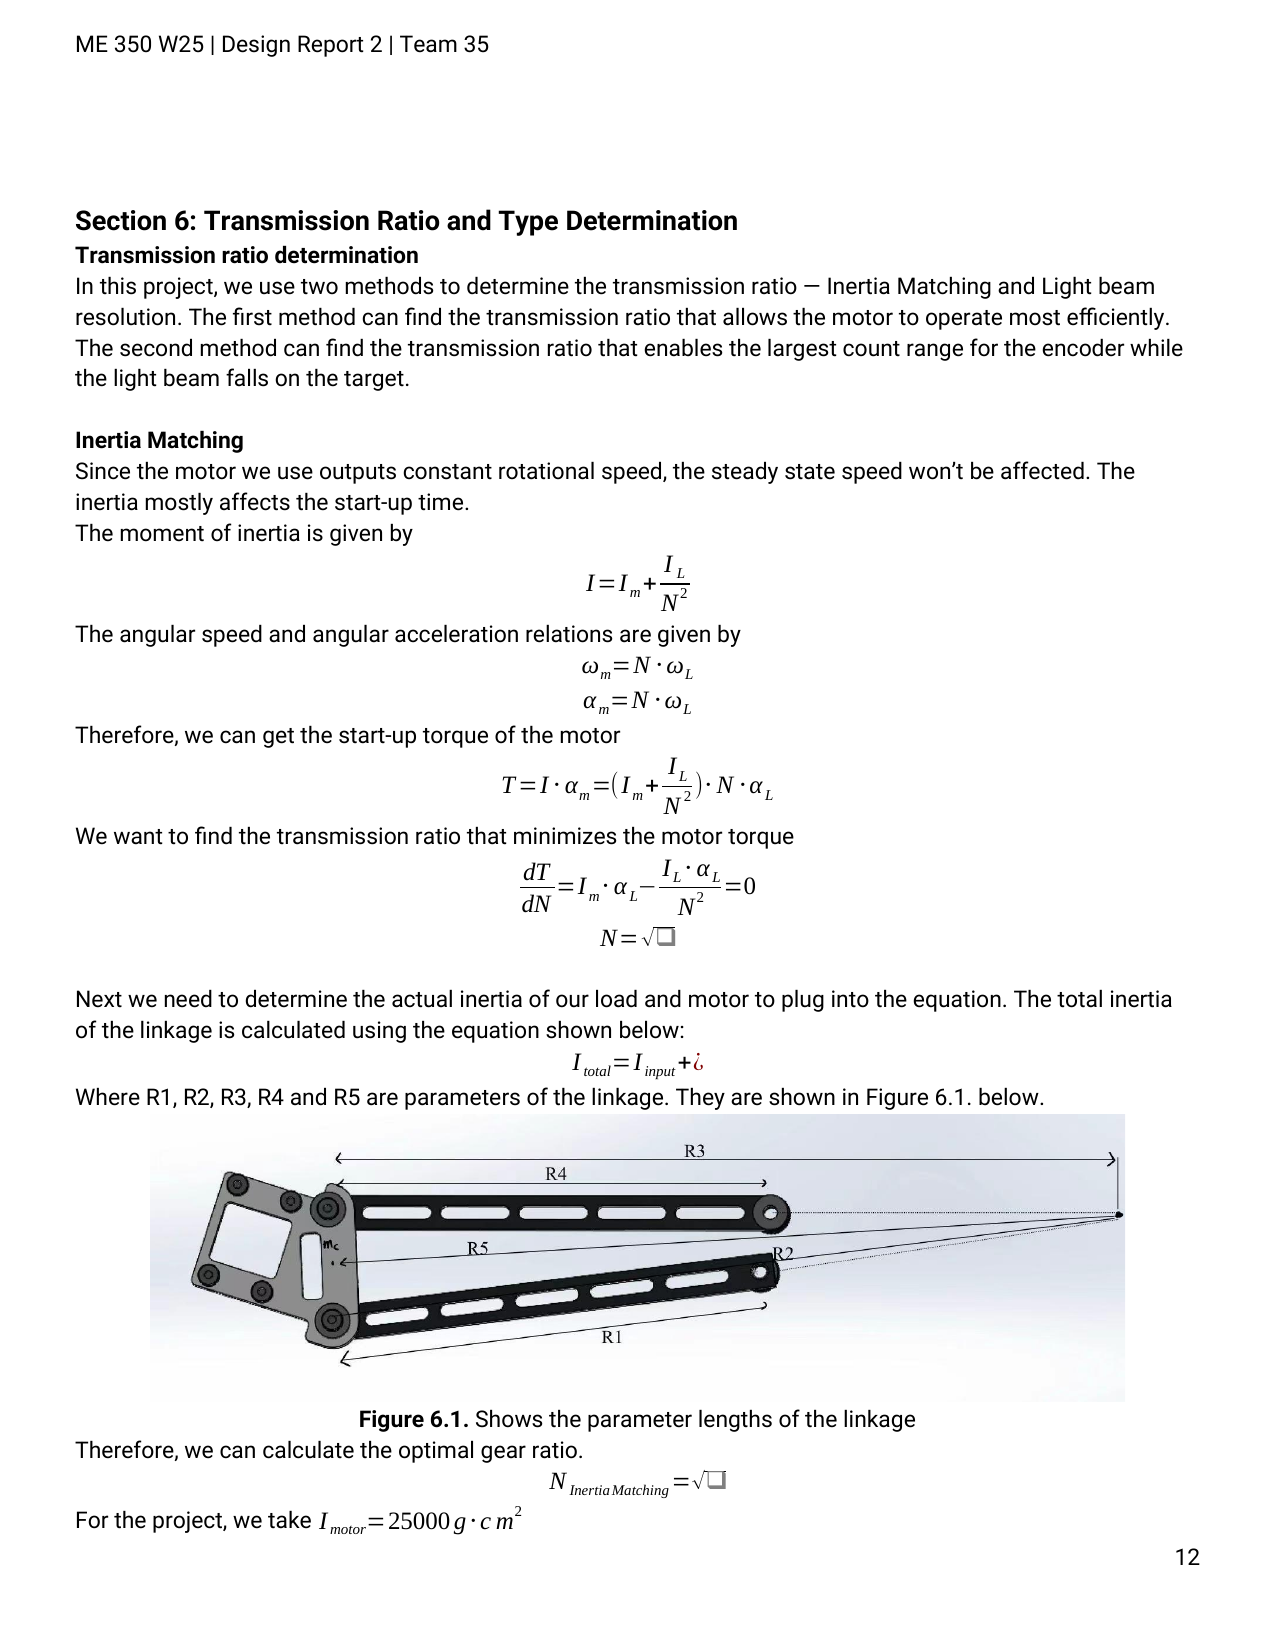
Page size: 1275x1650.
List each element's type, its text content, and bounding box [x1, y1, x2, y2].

text In this project, we use two methods to determine the transmission ratio — Inertia Matching and Light beam resolution. The first method can find the transmission ratio that allows the motor to operate most efficiently. The second method can find the transmission ratio that enables the largest count range for the encoder while the light beam falls on the target. [75, 273, 1200, 392]
text Transmission ratio determination [75, 242, 1200, 269]
text Figure 6.1. Shows the parameter lengths of the linkage [75, 1406, 1200, 1433]
text The angular speed and angular acceleration relations are given by [75, 621, 1200, 648]
text Next we need to determine the actual inertia of our load and motor to plug into the equation. The total inertia of the linkage is calculated using the equation shown below: [75, 987, 1200, 1044]
text Section 6: Transmission Ratio and Type Determination [75, 206, 1200, 237]
text Where R1, R2, R3, R4 and R5 are parameters of the linkage. They are shown in Figure 6.1. below. [75, 1084, 1200, 1111]
text Inertia Matching [75, 427, 1200, 454]
text Therefore, we can calculate the optimal gear ratio. [75, 1437, 1200, 1464]
text Therefore, we can get the start-up torque of the motor [75, 722, 1200, 749]
text We want to find the transmission ratio that minimizes the motor torque [75, 823, 1200, 850]
text For the project, we take [75, 1503, 1200, 1538]
text The moment of inertia is given by [75, 520, 1200, 547]
text Since the motor we use outputs constant rotational speed, the steady state speed won’t be affected. The inertia mostly affects the start-up time. [75, 458, 1200, 516]
picture [150, 1114, 1125, 1402]
